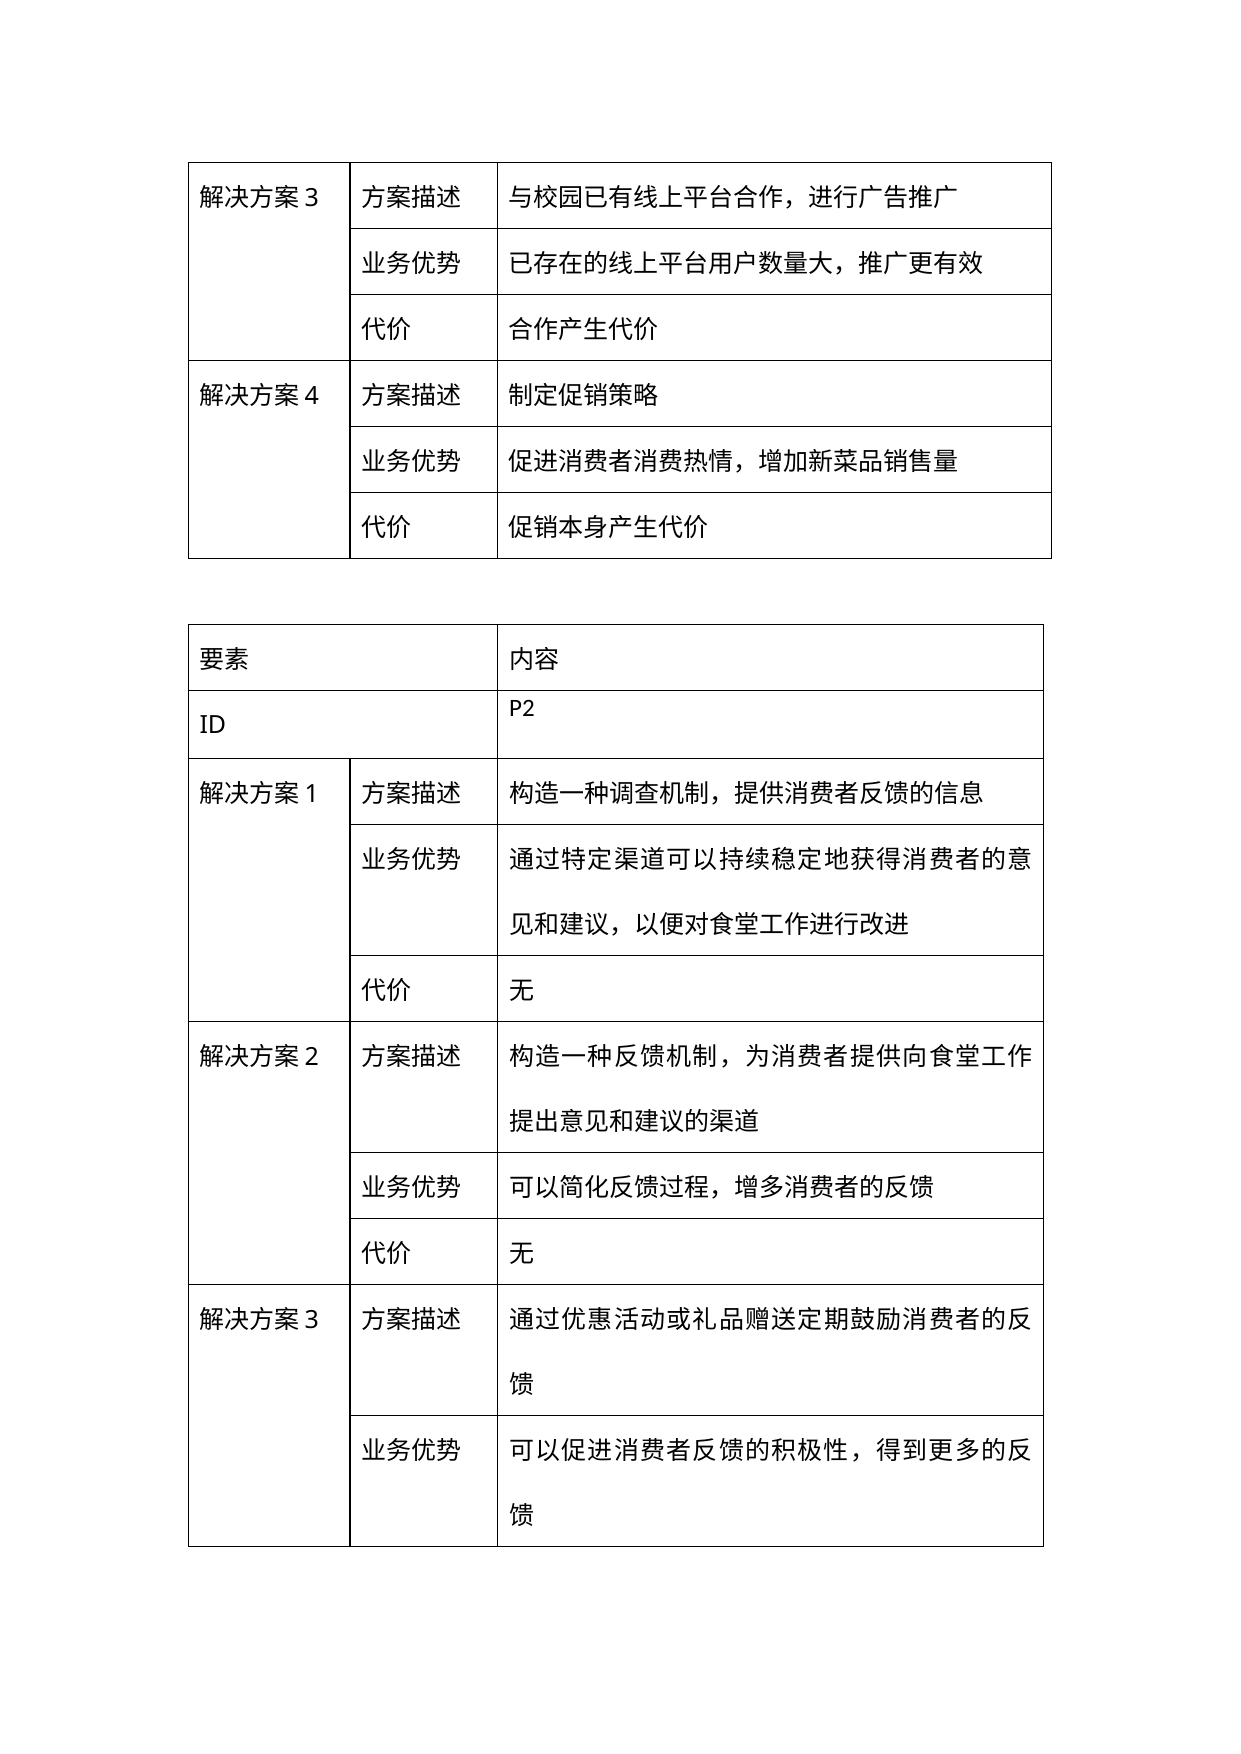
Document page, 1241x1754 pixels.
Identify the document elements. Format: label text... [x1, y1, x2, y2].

table_cell 构造一种调查机制，提供消费者反馈的信息 [498, 759, 1043, 824]
table_cell 方案描述 [351, 1022, 497, 1152]
table_cell 业务优势 [351, 825, 497, 955]
table_cell 方案描述 [351, 759, 497, 824]
table_cell 代价 [351, 956, 497, 1021]
table_cell 方案描述 [351, 163, 497, 228]
table_cell 代价 [351, 1219, 497, 1284]
table_cell 解决方案3 [189, 163, 349, 360]
table_cell 业务优势 [351, 1153, 497, 1218]
table_cell 解决方案1 [189, 759, 349, 1021]
table_cell 解决方案3 [189, 1285, 349, 1546]
table_cell 制定促销策略 [498, 361, 1051, 426]
table_cell 业务优势 [351, 427, 497, 492]
table_cell 通过优惠活动或礼品赠送定期鼓励消费者的反馈 [498, 1285, 1043, 1415]
table_cell 代价 [351, 493, 497, 558]
table_cell 解决方案2 [189, 1022, 349, 1284]
table_cell 无 [498, 1219, 1043, 1284]
table_header 要素 [189, 625, 497, 690]
table_cell 代价 [351, 295, 497, 360]
table_cell 与校园已有线上平台合作，进行广告推广 [498, 163, 1051, 228]
table_cell 业务优势 [351, 1416, 497, 1546]
table_cell 无 [498, 956, 1043, 1021]
table_cell 促进消费者消费热情，增加新菜品销售量 [498, 427, 1051, 492]
table_cell 可以简化反馈过程，增多消费者的反馈 [498, 1153, 1043, 1218]
table_cell 可以促进消费者反馈的积极性，得到更多的反馈 [498, 1416, 1043, 1546]
table_header 内容 [498, 625, 1043, 690]
table_cell 方案描述 [351, 361, 497, 426]
table_cell 解决方案4 [189, 361, 349, 558]
table_cell 合作产生代价 [498, 295, 1051, 360]
table_cell 业务优势 [351, 229, 497, 294]
table_cell 促销本身产生代价 [498, 493, 1051, 558]
table_cell 方案描述 [351, 1285, 497, 1415]
table_cell 构造一种反馈机制，为消费者提供向食堂工作提出意见和建议的渠道 [498, 1022, 1043, 1152]
table_cell 通过特定渠道可以持续稳定地获得消费者的意见和建议，以便对食堂工作进行改进 [498, 825, 1043, 955]
table_cell ID [189, 691, 497, 758]
table_cell P2 [498, 691, 1043, 758]
table_cell 已存在的线上平台用户数量大，推广更有效 [498, 229, 1051, 294]
